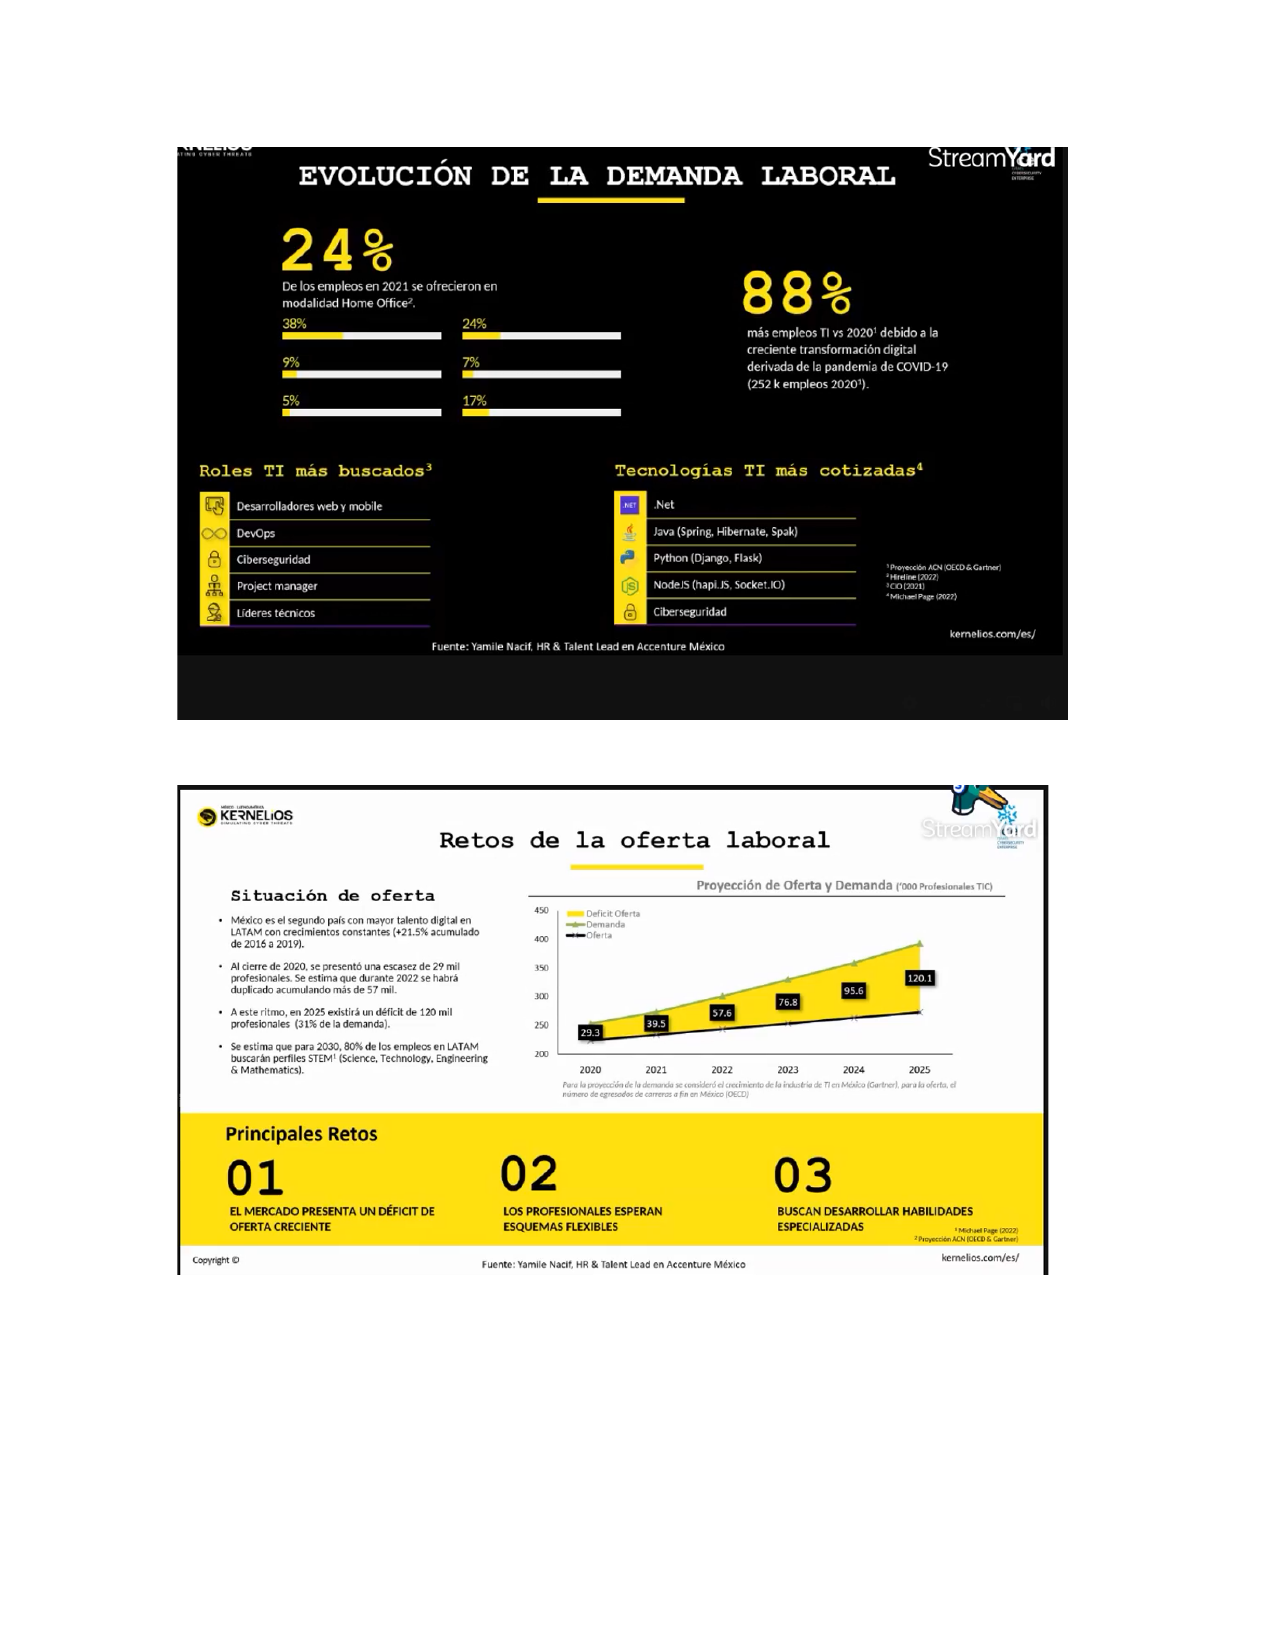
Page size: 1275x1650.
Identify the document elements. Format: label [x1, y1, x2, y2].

picture [177, 147, 1068, 720]
picture [177, 785, 1049, 1275]
